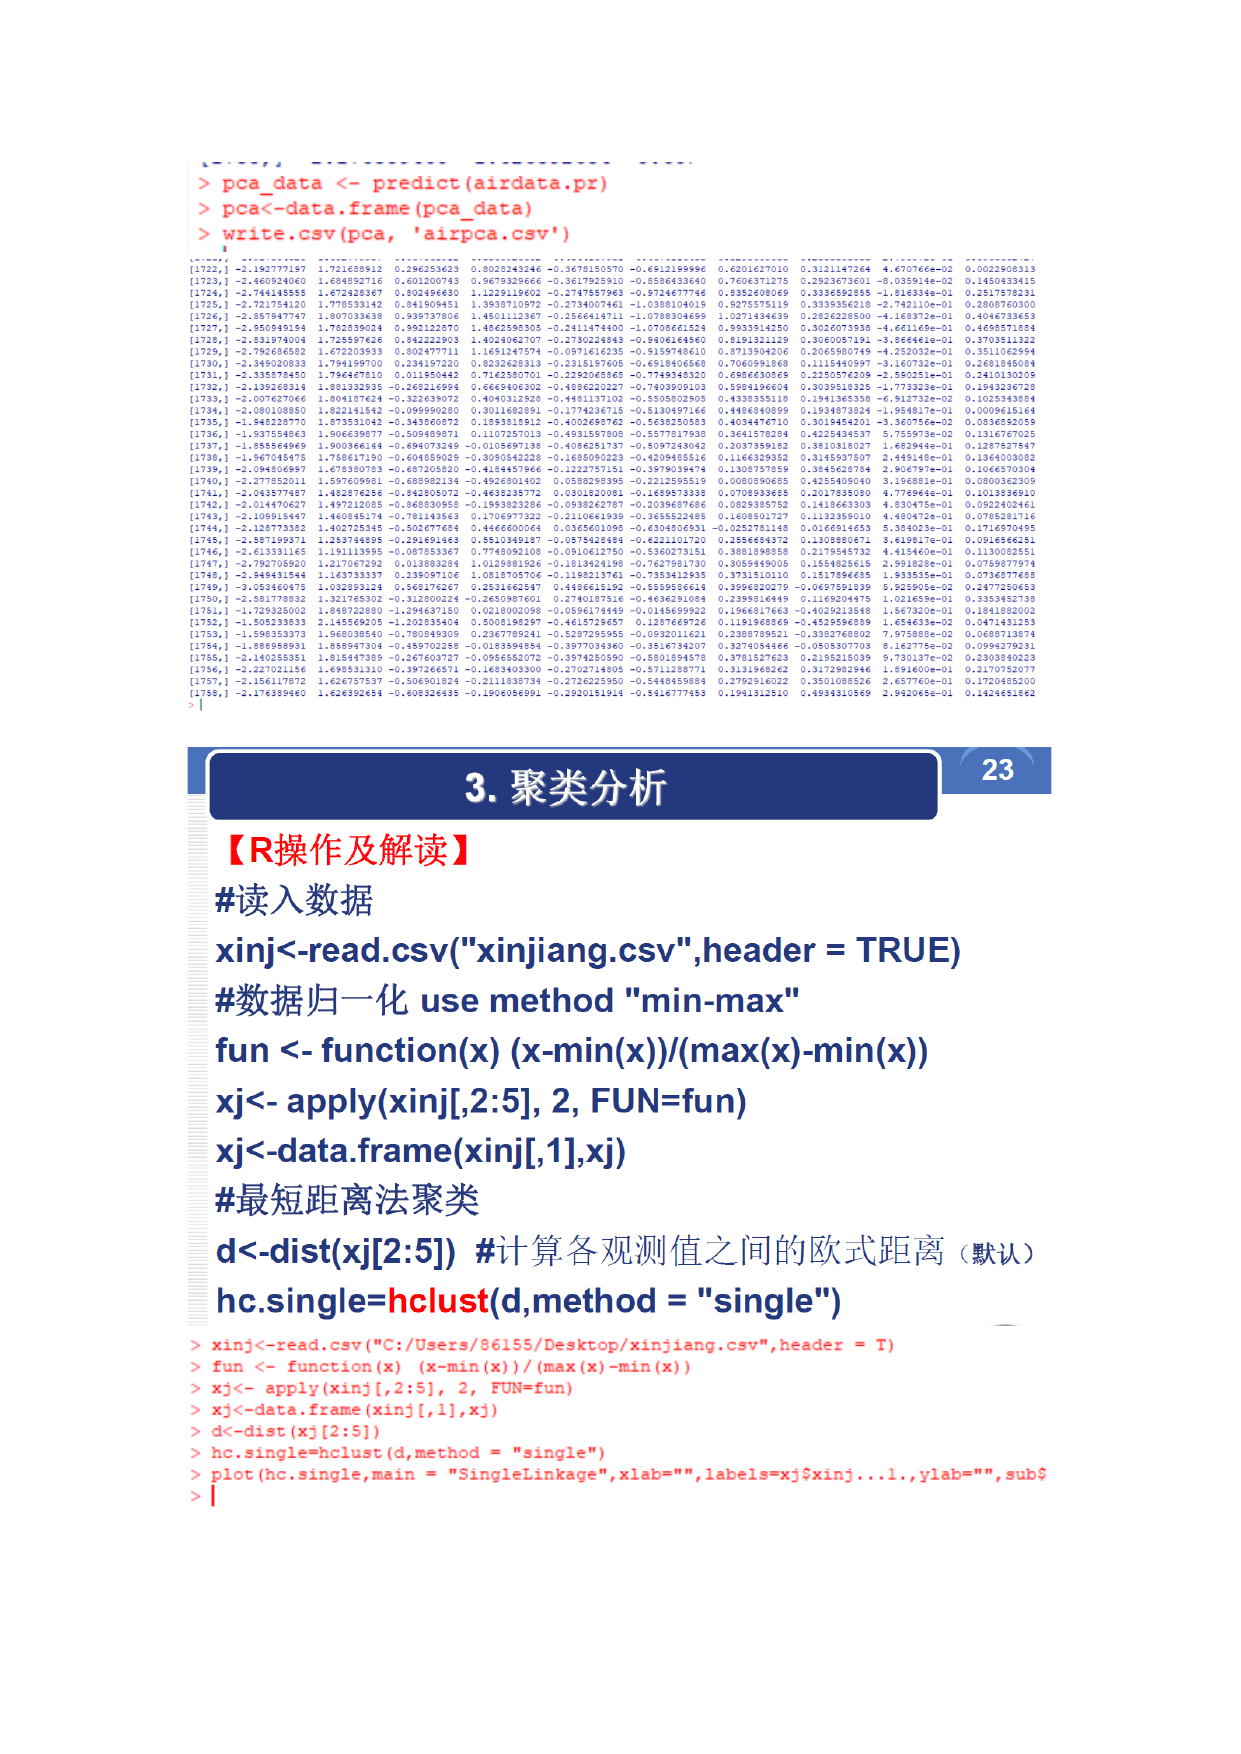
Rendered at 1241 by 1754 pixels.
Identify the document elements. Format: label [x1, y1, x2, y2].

picture [187, 162, 692, 252]
picture [187, 1332, 1052, 1512]
picture [187, 747, 1052, 1326]
picture [187, 259, 1053, 716]
